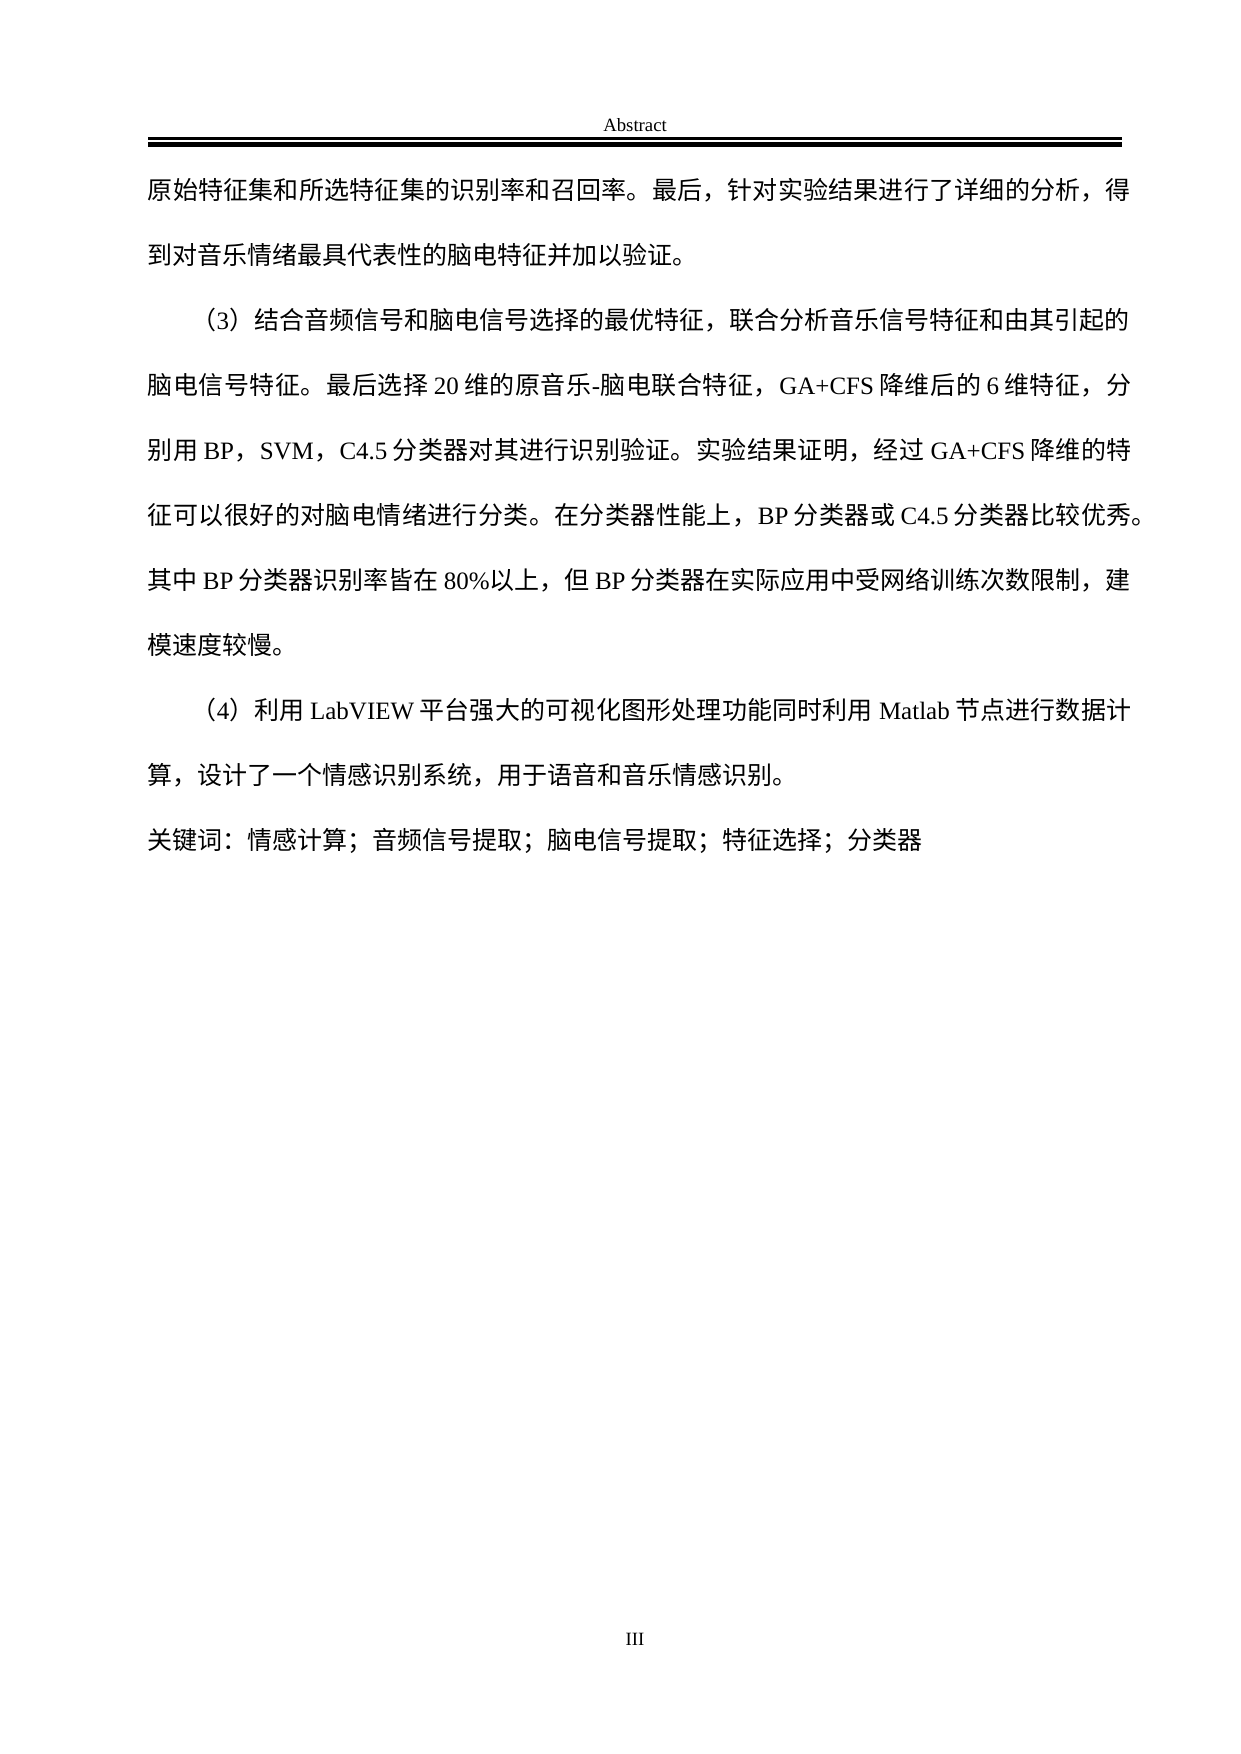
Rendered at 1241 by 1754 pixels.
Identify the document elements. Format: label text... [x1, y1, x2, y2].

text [148, 156, 1132, 286]
text 关键词：情感计算；音频信号提取；脑电信号提取；特征选择；分类器 [148, 806, 1122, 871]
text （3）结合音频信号和脑电信号选择的最优特征，联合分析音乐信号特征和由其引起的脑电信号特征。最后选择20维的原音乐-脑电联合特征，GA+CFS降维后的6维特征，分别用BP，SVM，C4.5分类器对其进行识别验证。实验结果证明，经过GA+CFS降维的特征可以很好的对脑电情绪进行分类。在分类器性能上，BP分类器或C4.5分类器比较优秀。其中BP分类器识别率皆在80%以上，但BP分类器在实际应用中受网络训练次数限制，建模速度较慢。 [148, 286, 1132, 676]
text （4）利用LabVIEW平台强大的可视化图形处理功能同时利用Matlab节点进行数据计算，设计了一个情感识别系统，用于语音和音乐情感识别。 [148, 676, 1132, 806]
